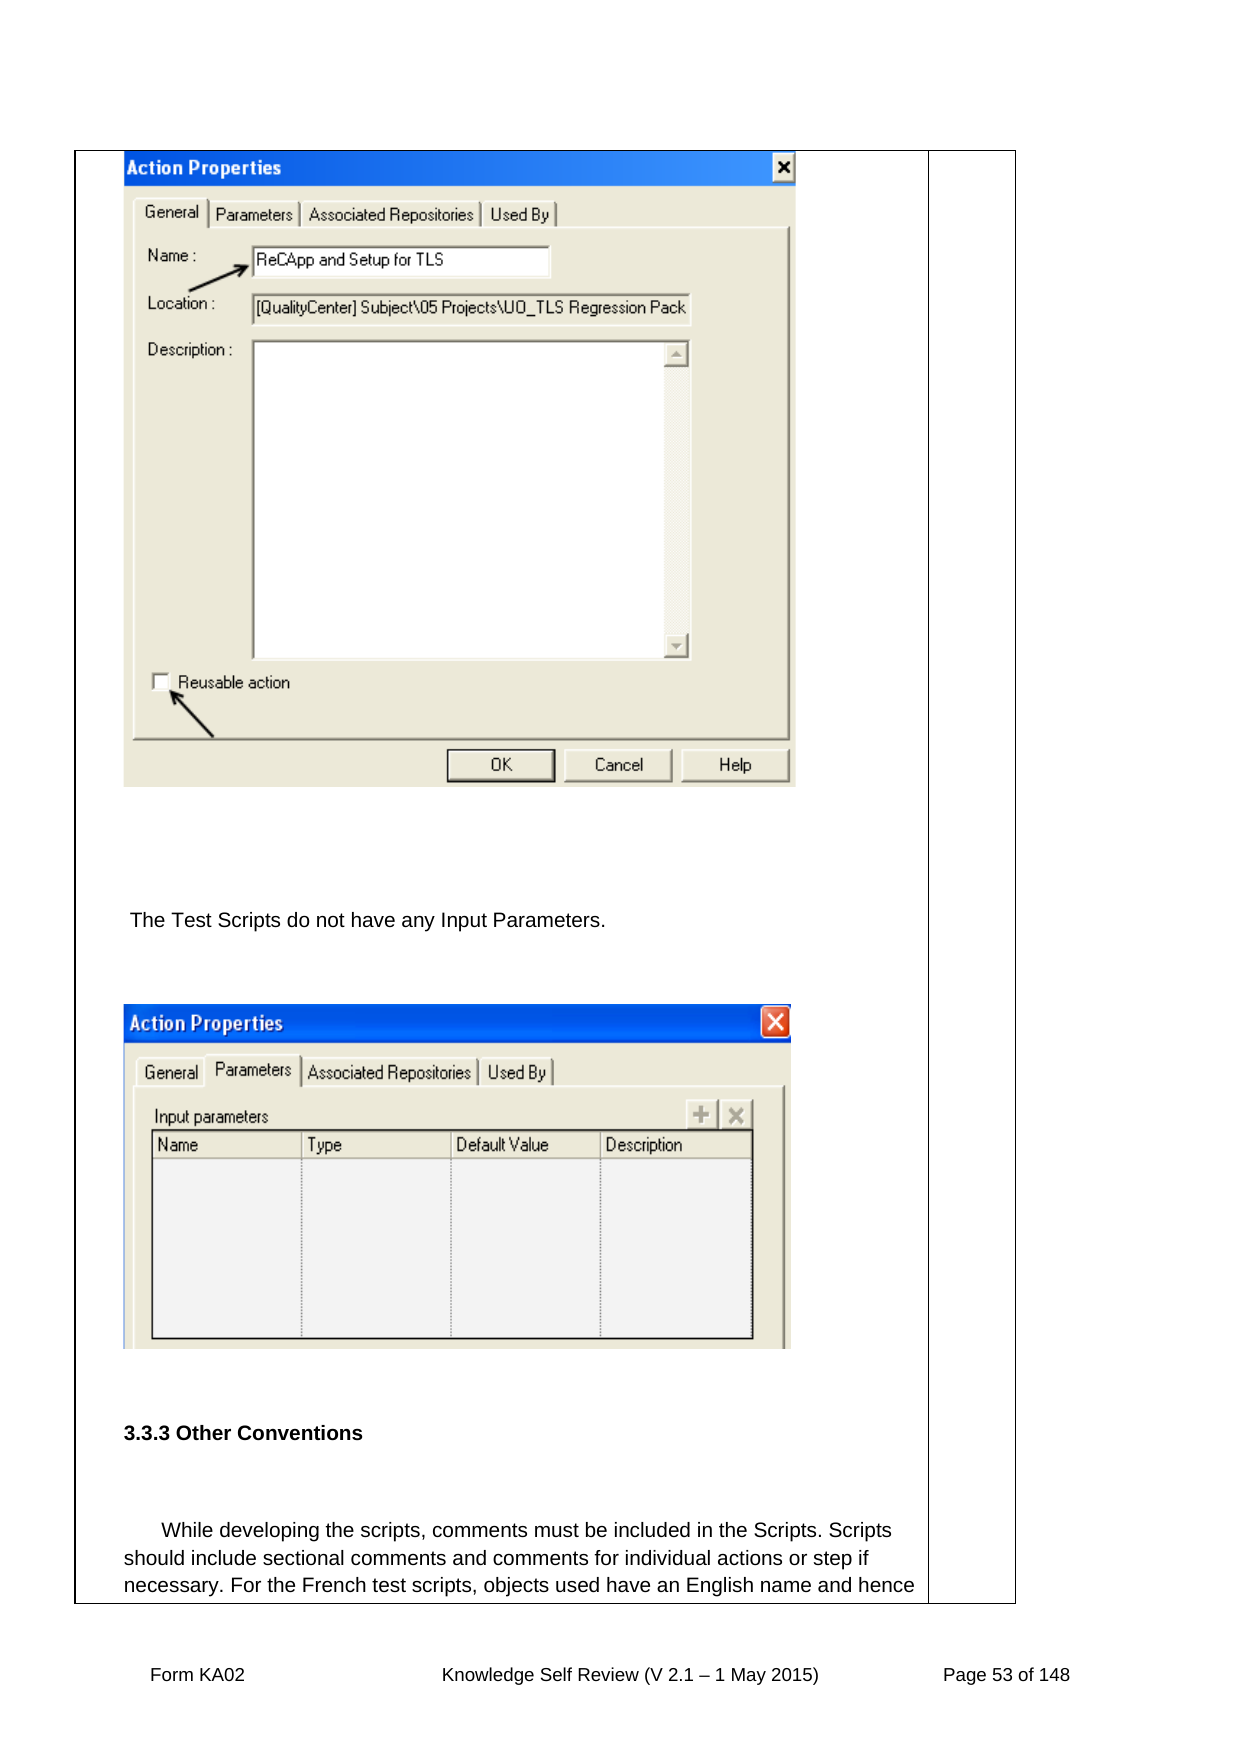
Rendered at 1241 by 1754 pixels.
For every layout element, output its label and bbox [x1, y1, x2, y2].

table_cell [76, 151, 928, 1603]
table_cell [929, 151, 1015, 1603]
picture [123, 1004, 791, 1349]
picture [123, 151, 796, 787]
